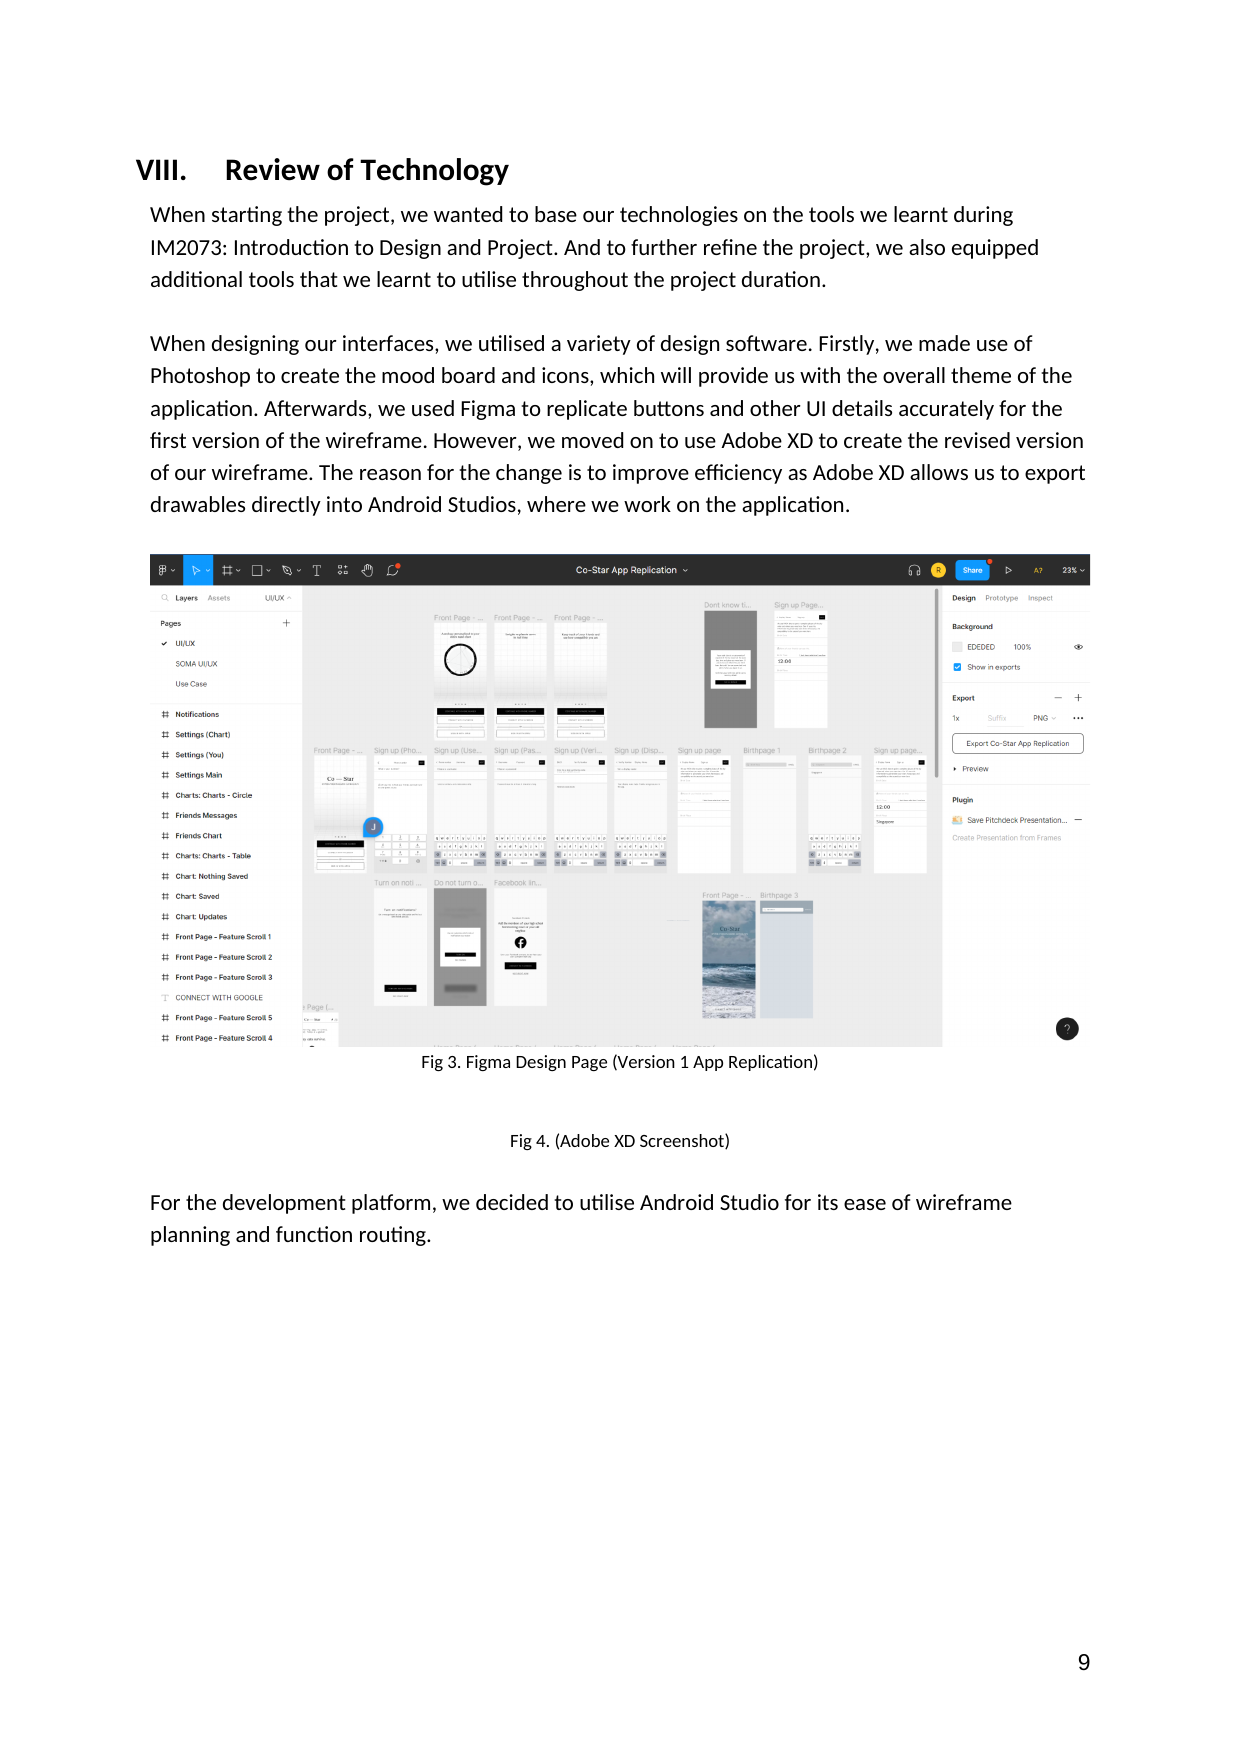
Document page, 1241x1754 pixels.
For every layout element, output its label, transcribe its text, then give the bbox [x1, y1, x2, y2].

text When starting the project, we wanted to base our technologies on the tools we learnt during IM2073: Introduction to Design and Project. And to further refine the project, we also equipped additional tools that we learnt to utilise throughout the project duration. [150, 201, 1090, 293]
text Fig 3. Figma Design Page (Version 1 App Replication) [150, 1050, 1090, 1073]
subtitle Review of Technology [187, 150, 1090, 188]
picture [150, 554, 1091, 1047]
text Fig 4. (Adobe XD Screenshot) [150, 1129, 1090, 1152]
text When designing our interfaces, we utilised a variety of design software. Firstly, we made use of Photoshop to create the mood board and icons, which will provide us with the overall theme of the application. Afterwards, we used Figma to replicate buttons and other UI details accurately for the first version of the wireframe. However, we moved on to use Adobe XD to create the revised version of our wireframe. The reason for the change is to improve efficiency as Adobe XD allows us to export drawables directly into Android Studios, where we work on the application. [150, 329, 1090, 518]
text For the development platform, we decided to utilise Android Studio for its ease of wireframe planning and function routing. [150, 1188, 1090, 1248]
